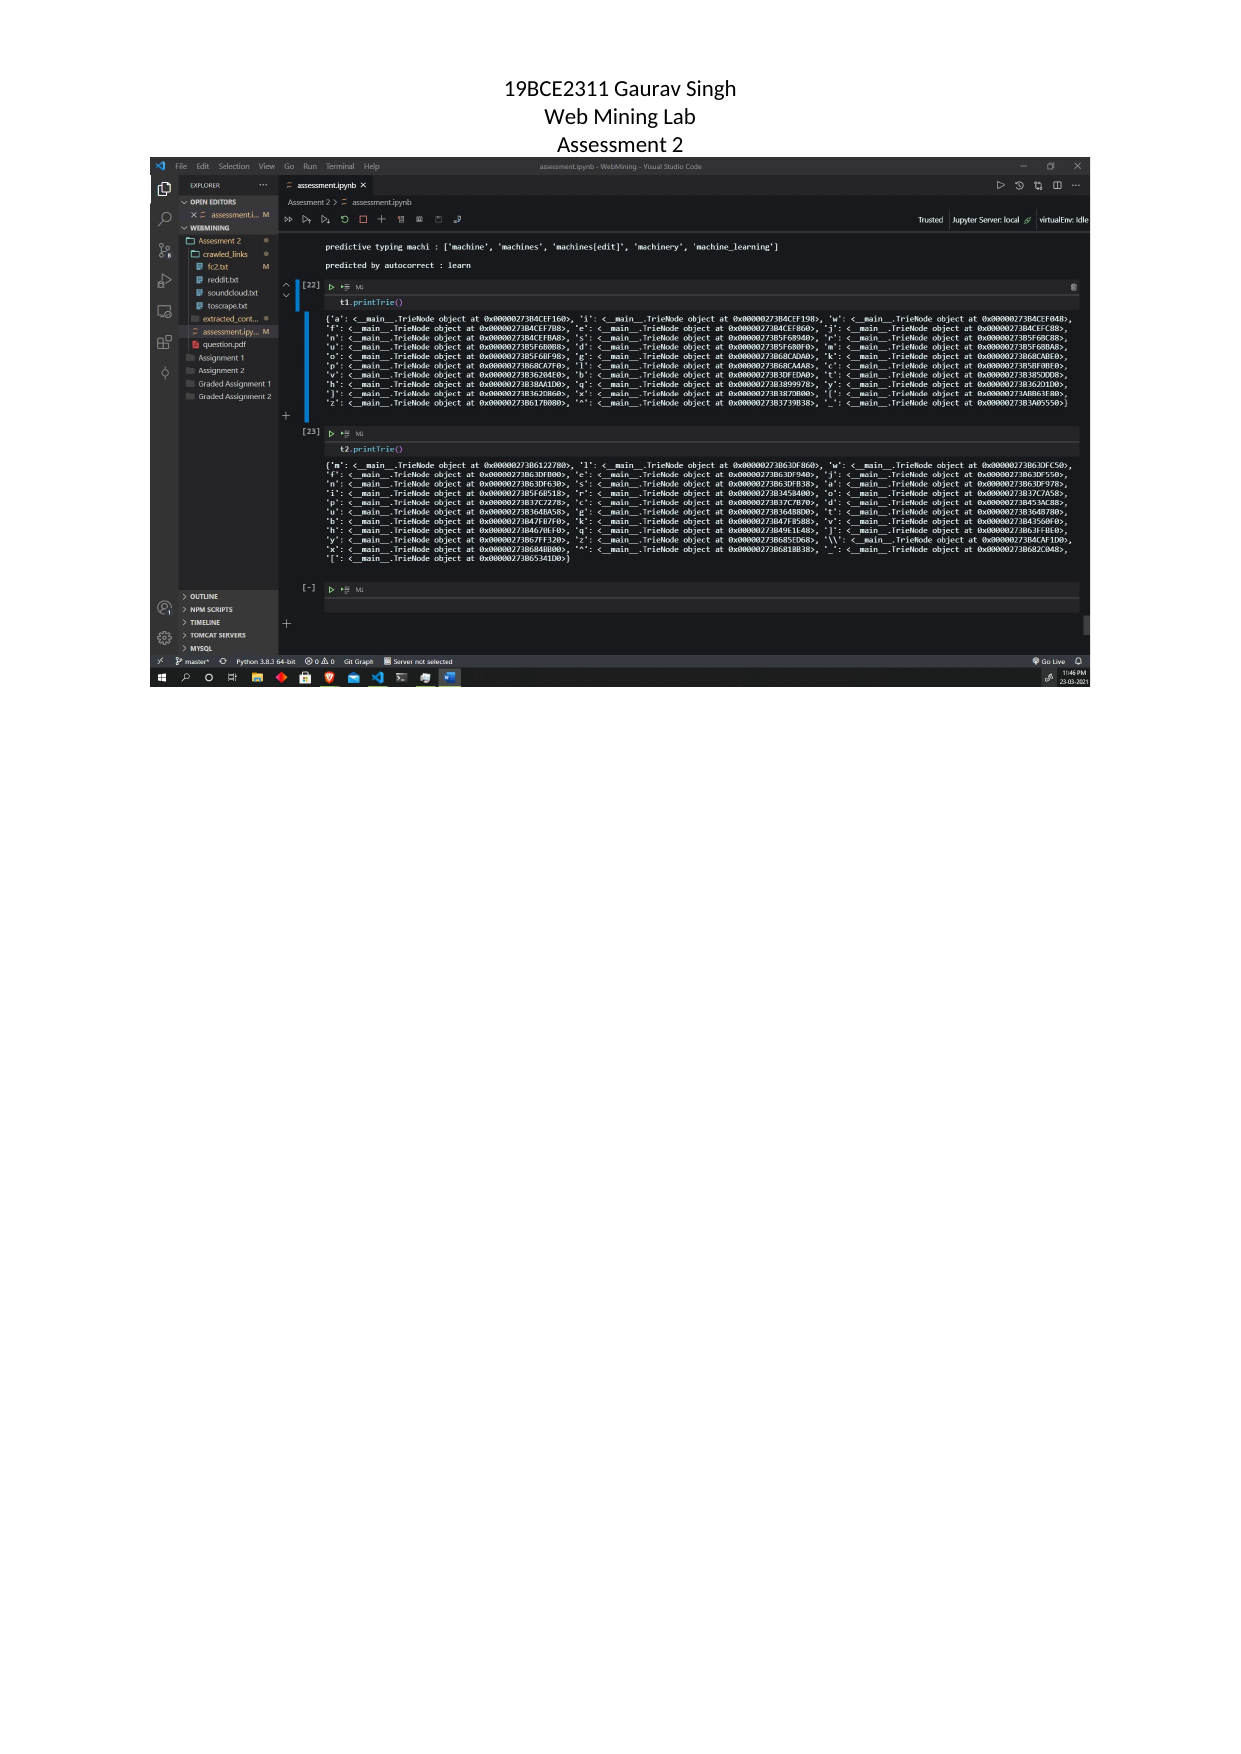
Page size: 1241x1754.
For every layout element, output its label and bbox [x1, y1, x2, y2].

picture [150, 157, 1091, 687]
